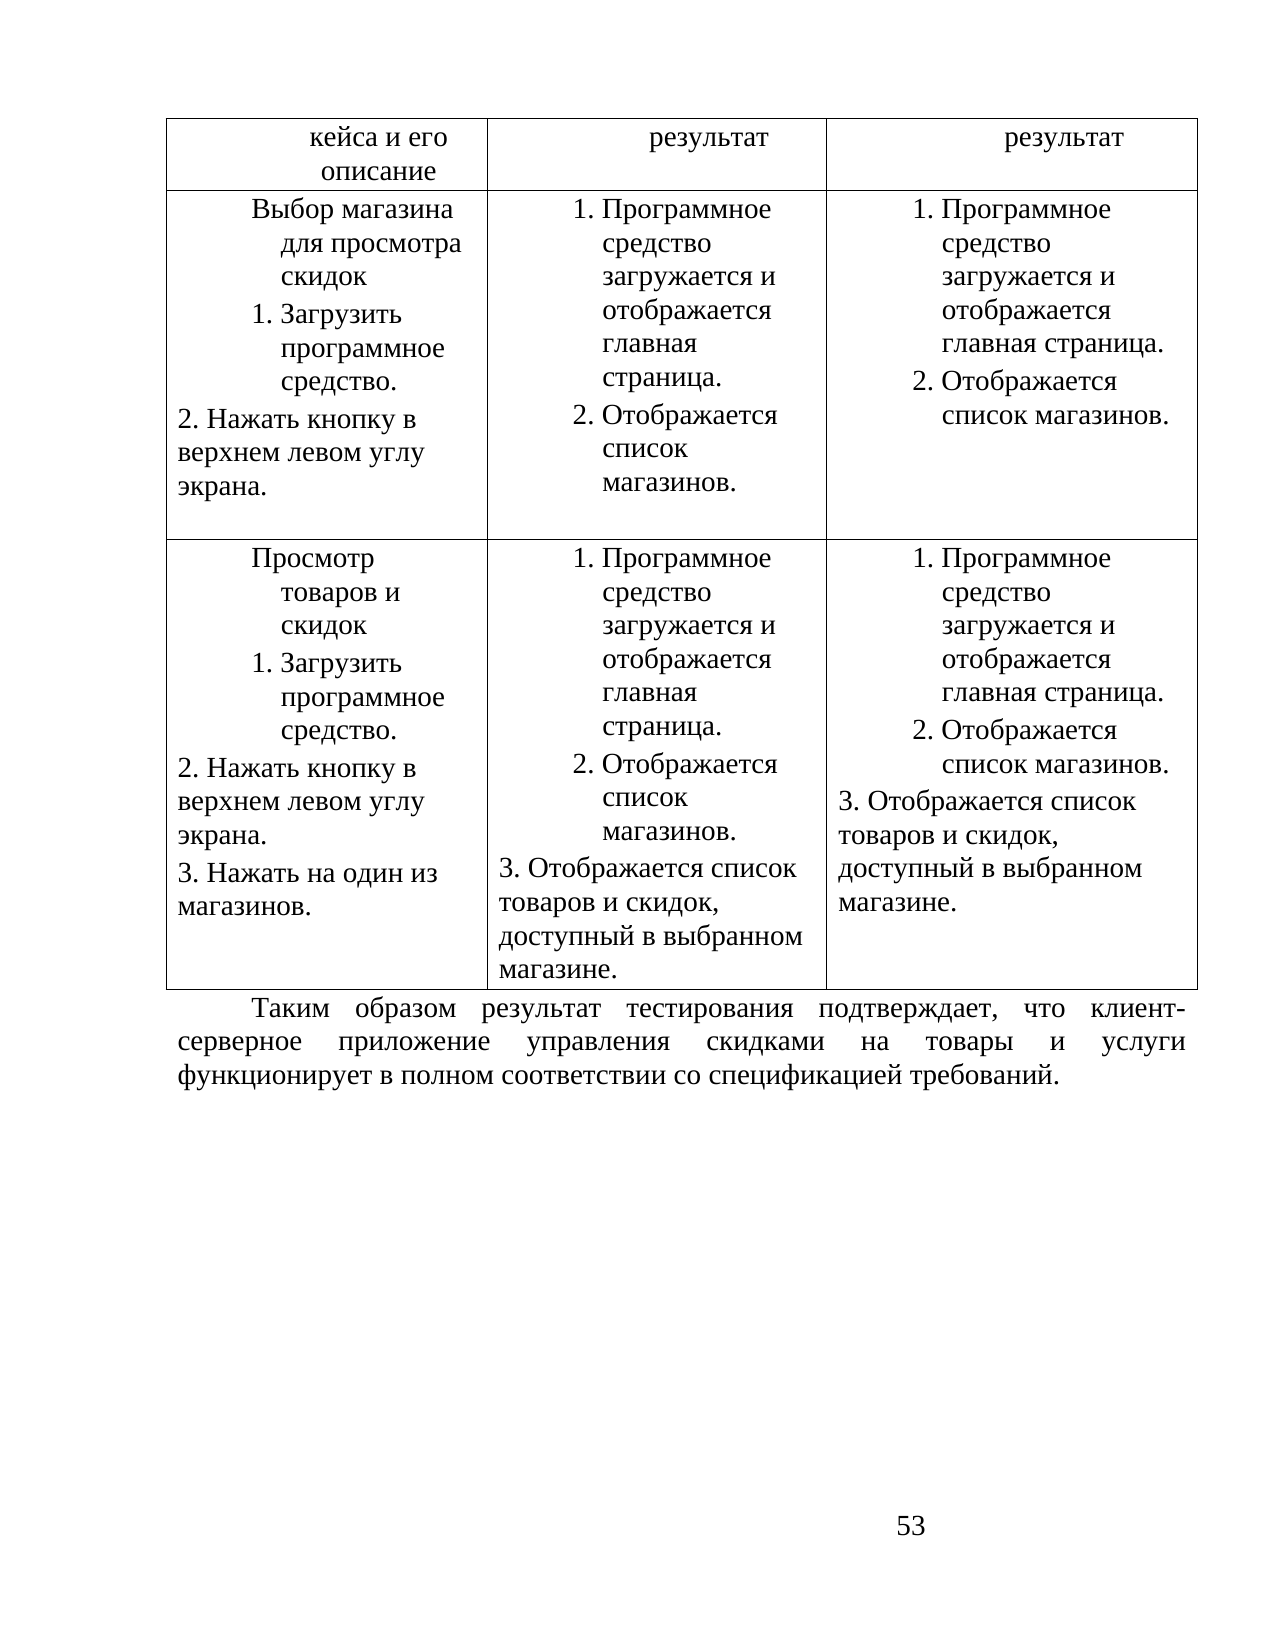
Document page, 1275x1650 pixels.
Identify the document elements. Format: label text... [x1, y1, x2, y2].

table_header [167, 119, 487, 190]
table_cell 1. Программное средство загружается и отображается главная страница. 2. Отображается список магазинов. 3. Отображается список товаров и скидок, доступный в выбранном магазине. [827, 540, 1197, 989]
table_cell 1. Программное средство загружается и отображается главная страница. 2. Отображается список магазинов. 3. Отображается список товаров и скидок, доступный в выбранном магазине. [488, 540, 826, 989]
table_cell 1. Программное средство загружается и отображается главная страница. 2. Отображается список магазинов. [827, 191, 1197, 539]
table_cell Выбор магазина для просмотра скидок 1. Загрузить программное средство. 2. Нажать кнопку в верхнем левом углу экрана. [167, 191, 487, 539]
table_cell Просмотр товаров и скидок 1. Загрузить программное средство. 2. Нажать кнопку в верхнем левом углу экрана. 3. Нажать на один из магазинов. [167, 540, 487, 989]
text Таким образом результат тестирования подтверждает, что клиент-серверное приложение управления скидками на товары и услуги функционирует в полном соответствии со спецификацией требований. [177, 990, 1186, 1091]
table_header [827, 119, 1197, 190]
table_header Ожидаемый результат [488, 119, 826, 190]
table_cell 1. Программное средство загружается и отображается главная страница. 2. Отображается список магазинов. [488, 191, 826, 539]
